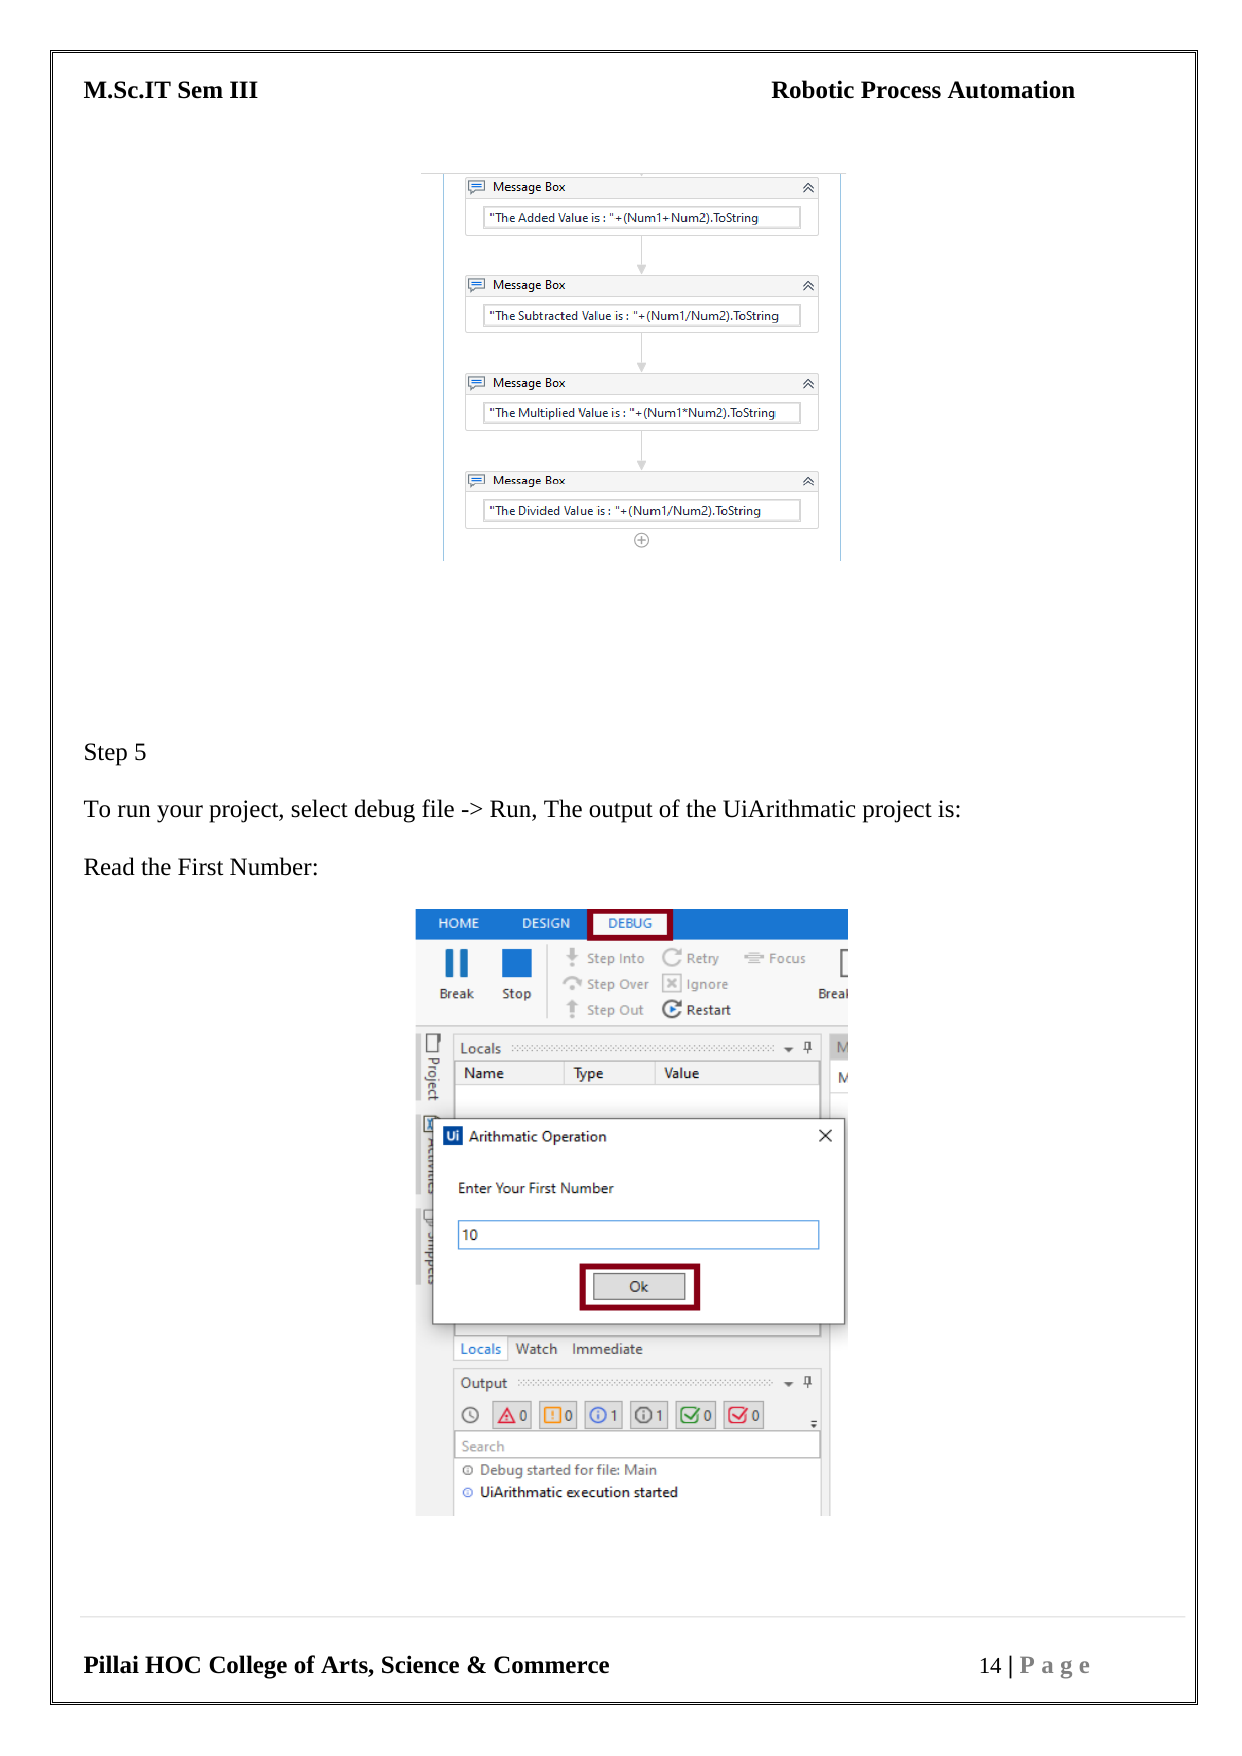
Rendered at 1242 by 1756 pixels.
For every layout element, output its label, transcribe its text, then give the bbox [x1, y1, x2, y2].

text Step 5 [83, 737, 1195, 765]
picture [415, 909, 848, 1516]
picture [421, 173, 847, 561]
text To run your project, select debug file -> Run, The output of the UiArithmatic project is: Read the First Number: [83, 794, 964, 880]
